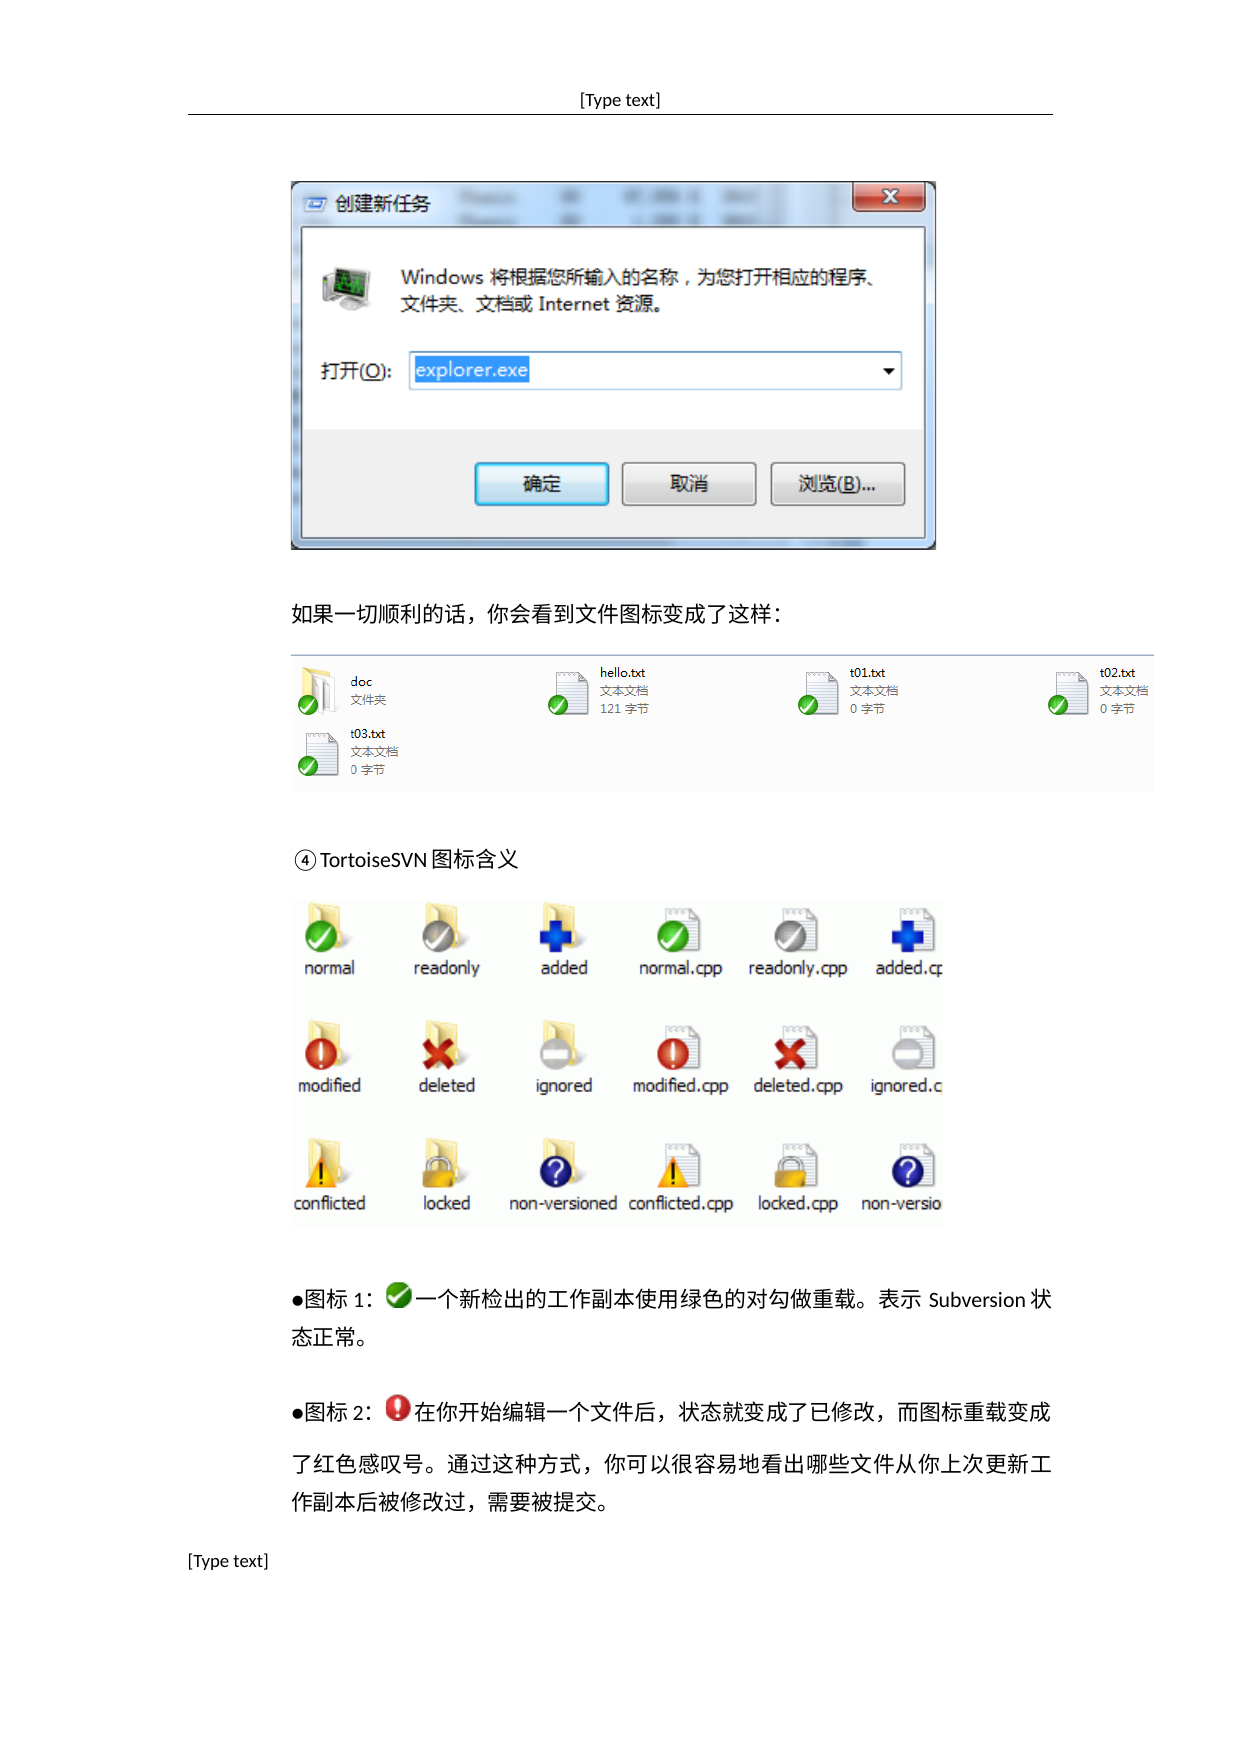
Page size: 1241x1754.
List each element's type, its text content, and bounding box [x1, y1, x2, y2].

picture [385, 1392, 414, 1421]
picture [290, 181, 937, 550]
list ●图标1：一个新检出的工作副本使用绿色的对勾做重载。表示Subversion状态正常。 [291, 1282, 1053, 1352]
picture [386, 1282, 415, 1308]
list 如果一切顺利的话，你会看到文件图标变成了这样： [291, 596, 1053, 629]
picture [290, 654, 1154, 792]
picture [290, 899, 944, 1227]
list ④TortoiseSVN图标含义 [291, 842, 1053, 874]
list ●图标2：在你开始编辑一个文件后，状态就变成了已修改，而图标重载变成了红色感叹号。通过这种方式，你可以很容易地看出哪些文件从你上次更新工作副本后被修改过，需要被提交。 [291, 1377, 1053, 1517]
